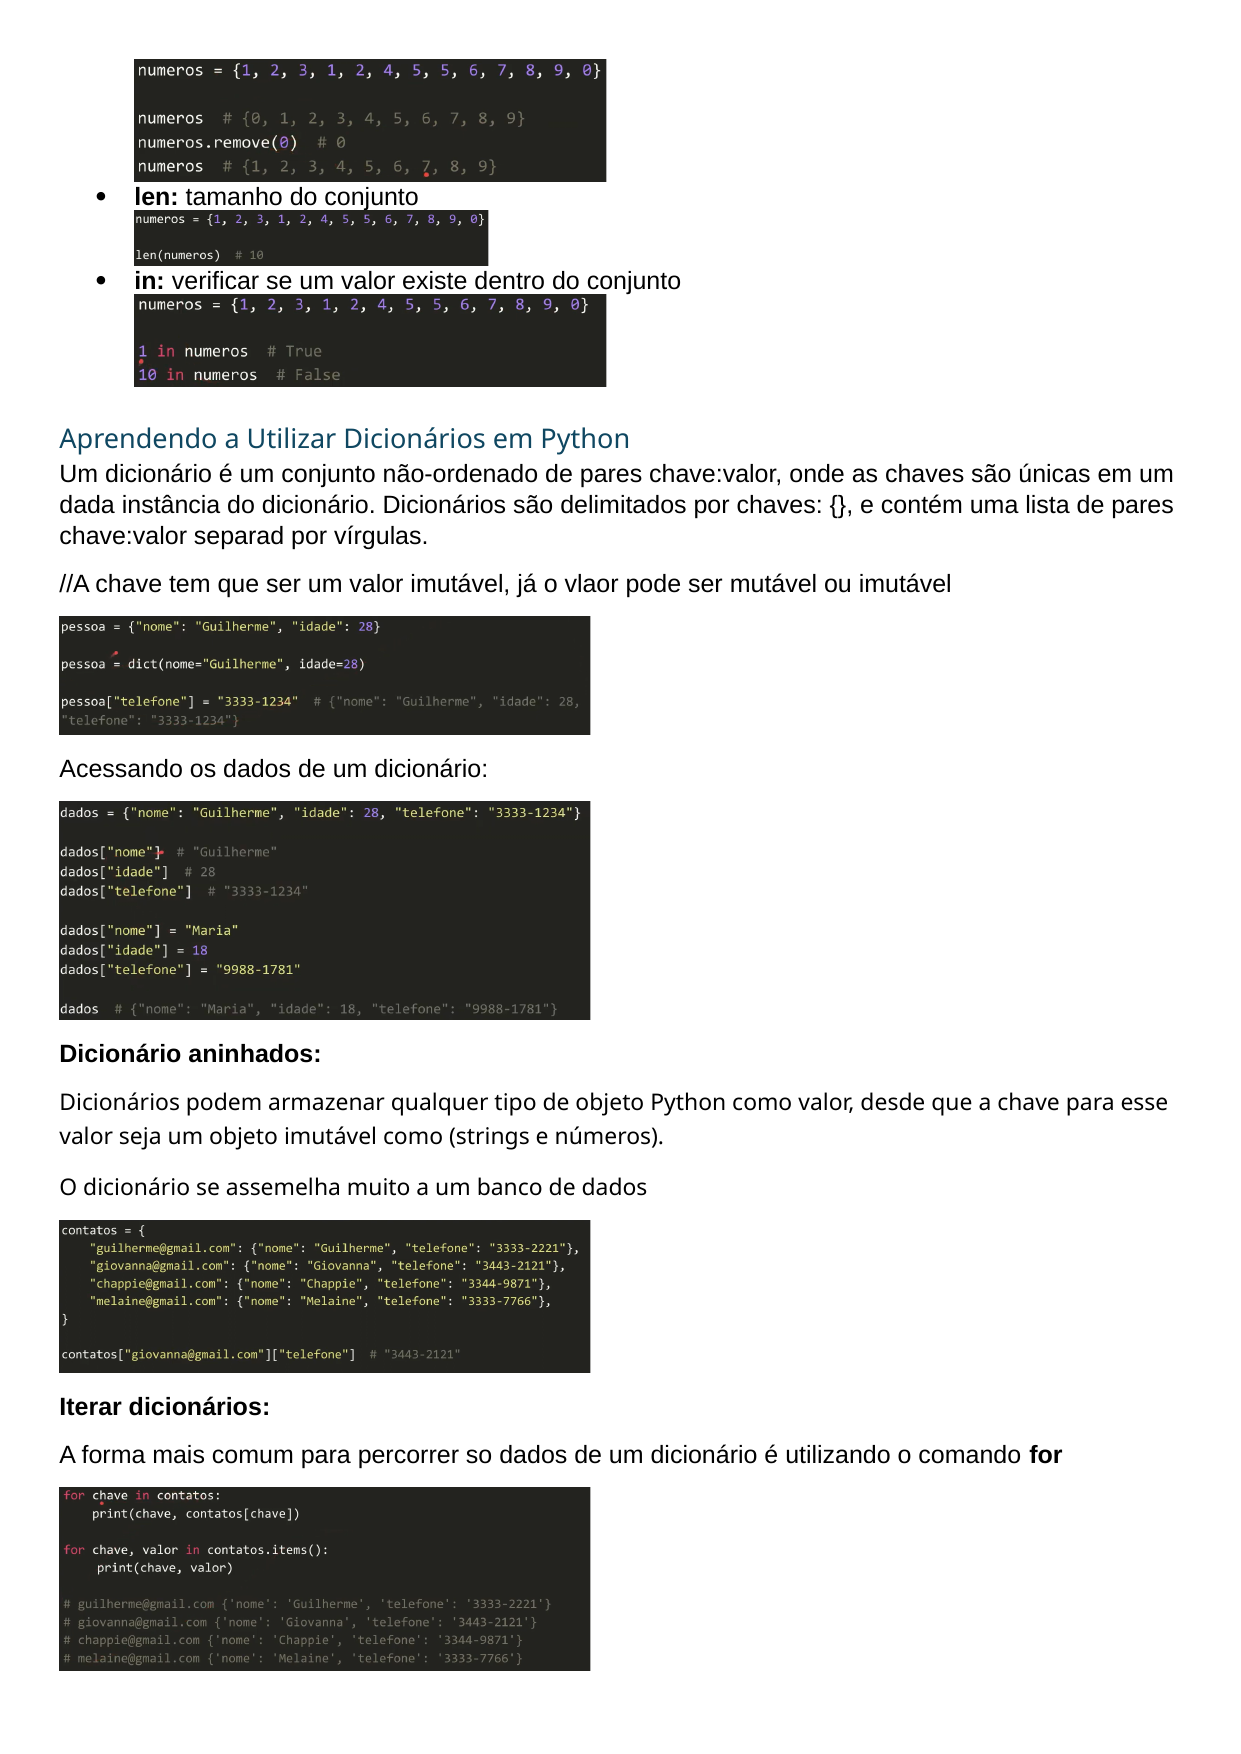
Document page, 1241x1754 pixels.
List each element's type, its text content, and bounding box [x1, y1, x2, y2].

text Dicionários podem armazenar qualquer tipo de objeto Python como valor, desde que a chave para esse valor seja um objeto imutável como (strings e números). [59, 1086, 1181, 1151]
text O dicionário se assemelha muito a um banco de dados [59, 1170, 1181, 1202]
picture [134, 59, 607, 182]
text A forma mais comum para percorrer so dados de um dicionário é utilizando o comando for [59, 1439, 1181, 1468]
text Um dicionário é um conjunto não-ordenado de pares chave:valor, onde as chaves são únicas em um dada instância do dicionário. Dicionários são delimitados por chaves: {}, e contém uma lista de pares chave:valor separad por vírgulas. [59, 459, 1181, 550]
text Dicionário aninhados: [59, 1038, 1181, 1067]
list len: tamanho do conjunto [97, 182, 1181, 210]
list in: verificar se um valor existe dentro do conjunto [97, 266, 1181, 295]
subtitle Aprendendo a Utilizar Dicionários em Python [59, 419, 1181, 456]
picture [134, 294, 607, 387]
picture [59, 616, 591, 735]
text Acessando os dados de um dicionário: [59, 754, 1181, 783]
picture [59, 1220, 591, 1373]
picture [134, 210, 489, 266]
picture [59, 801, 591, 1020]
text //A chave tem que ser um valor imutável, já o vlaor pode ser mutável ou imutável [59, 569, 1181, 598]
picture [59, 1487, 591, 1671]
text Iterar dicionários: [59, 1392, 1181, 1421]
